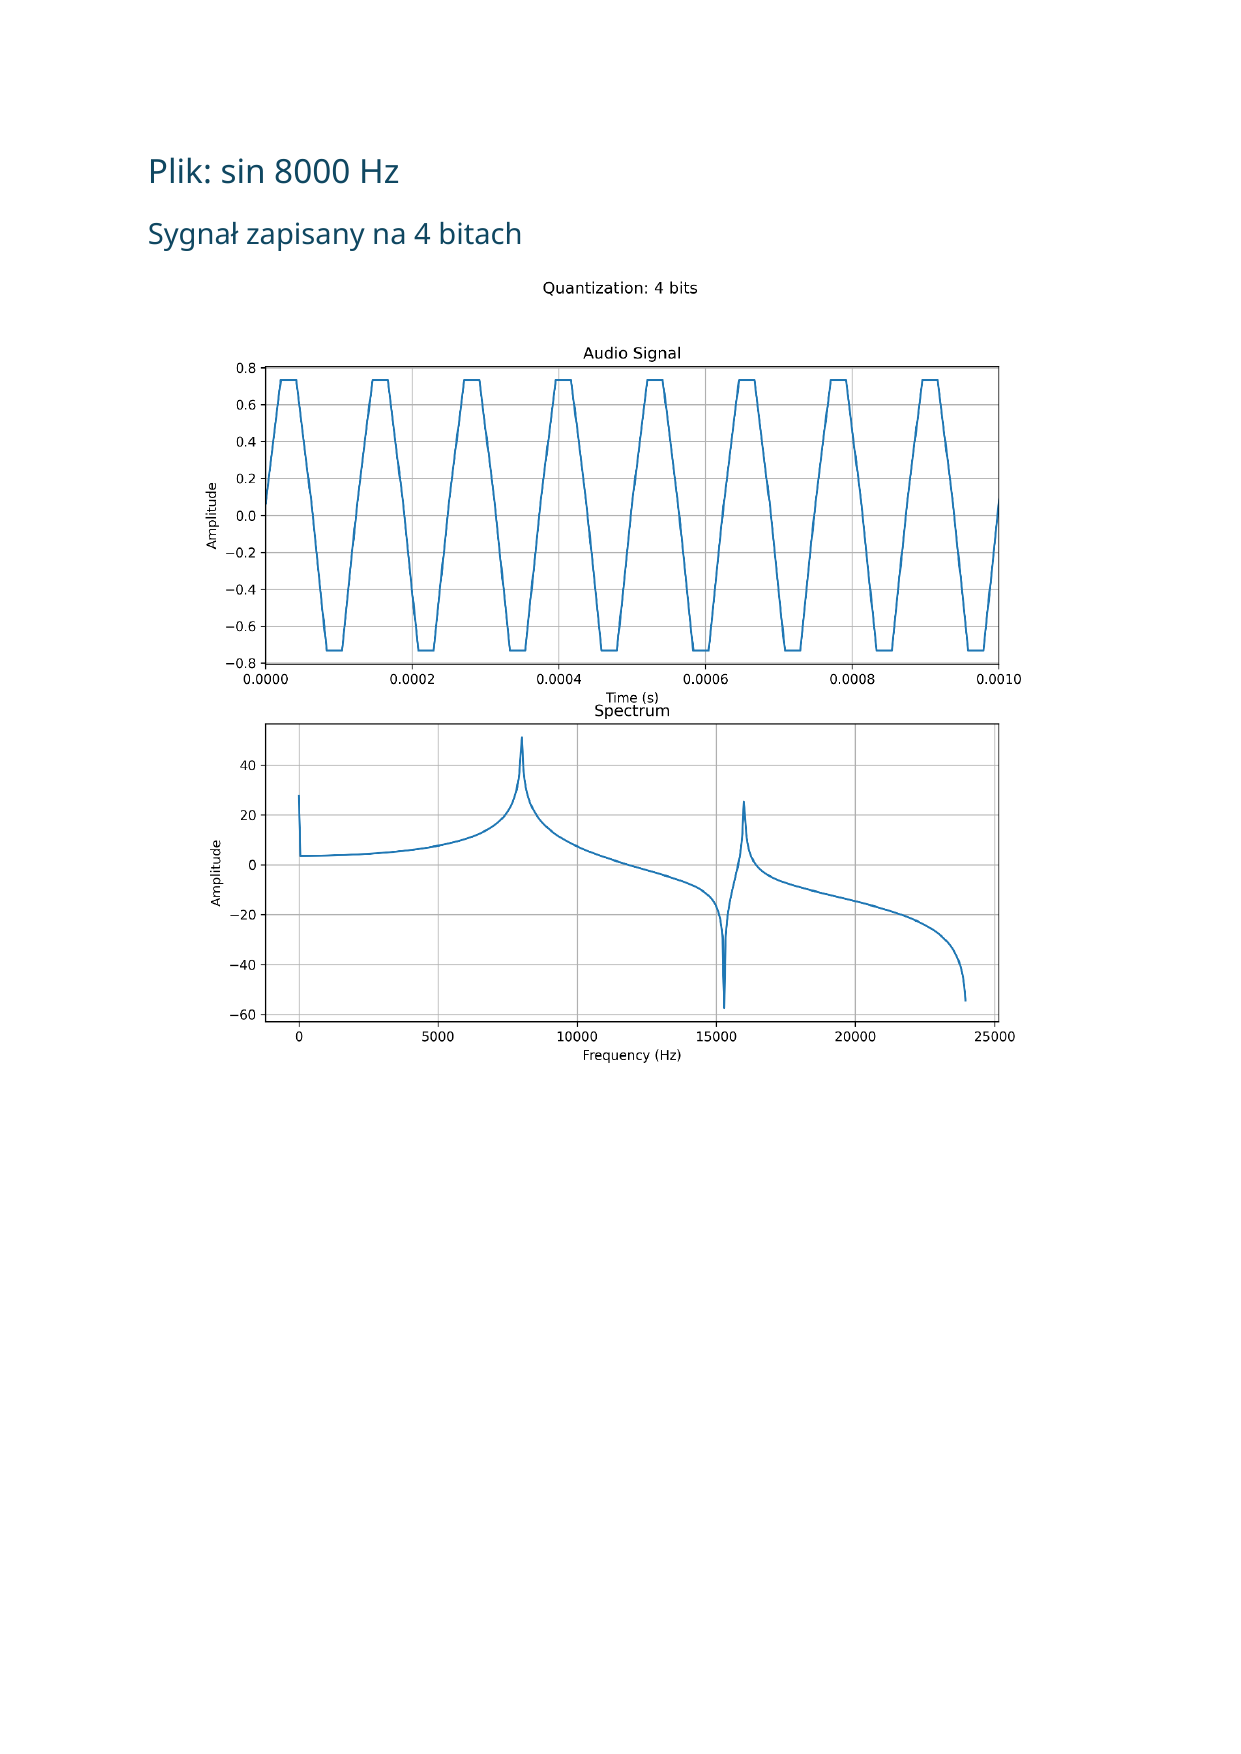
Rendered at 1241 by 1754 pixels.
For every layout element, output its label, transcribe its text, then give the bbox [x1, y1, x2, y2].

picture [147, 264, 1093, 1115]
subtitle Plik: sin 8000 Hz [148, 148, 1093, 193]
subtitle Sygnał zapisany na 4 bitach [148, 213, 1093, 253]
